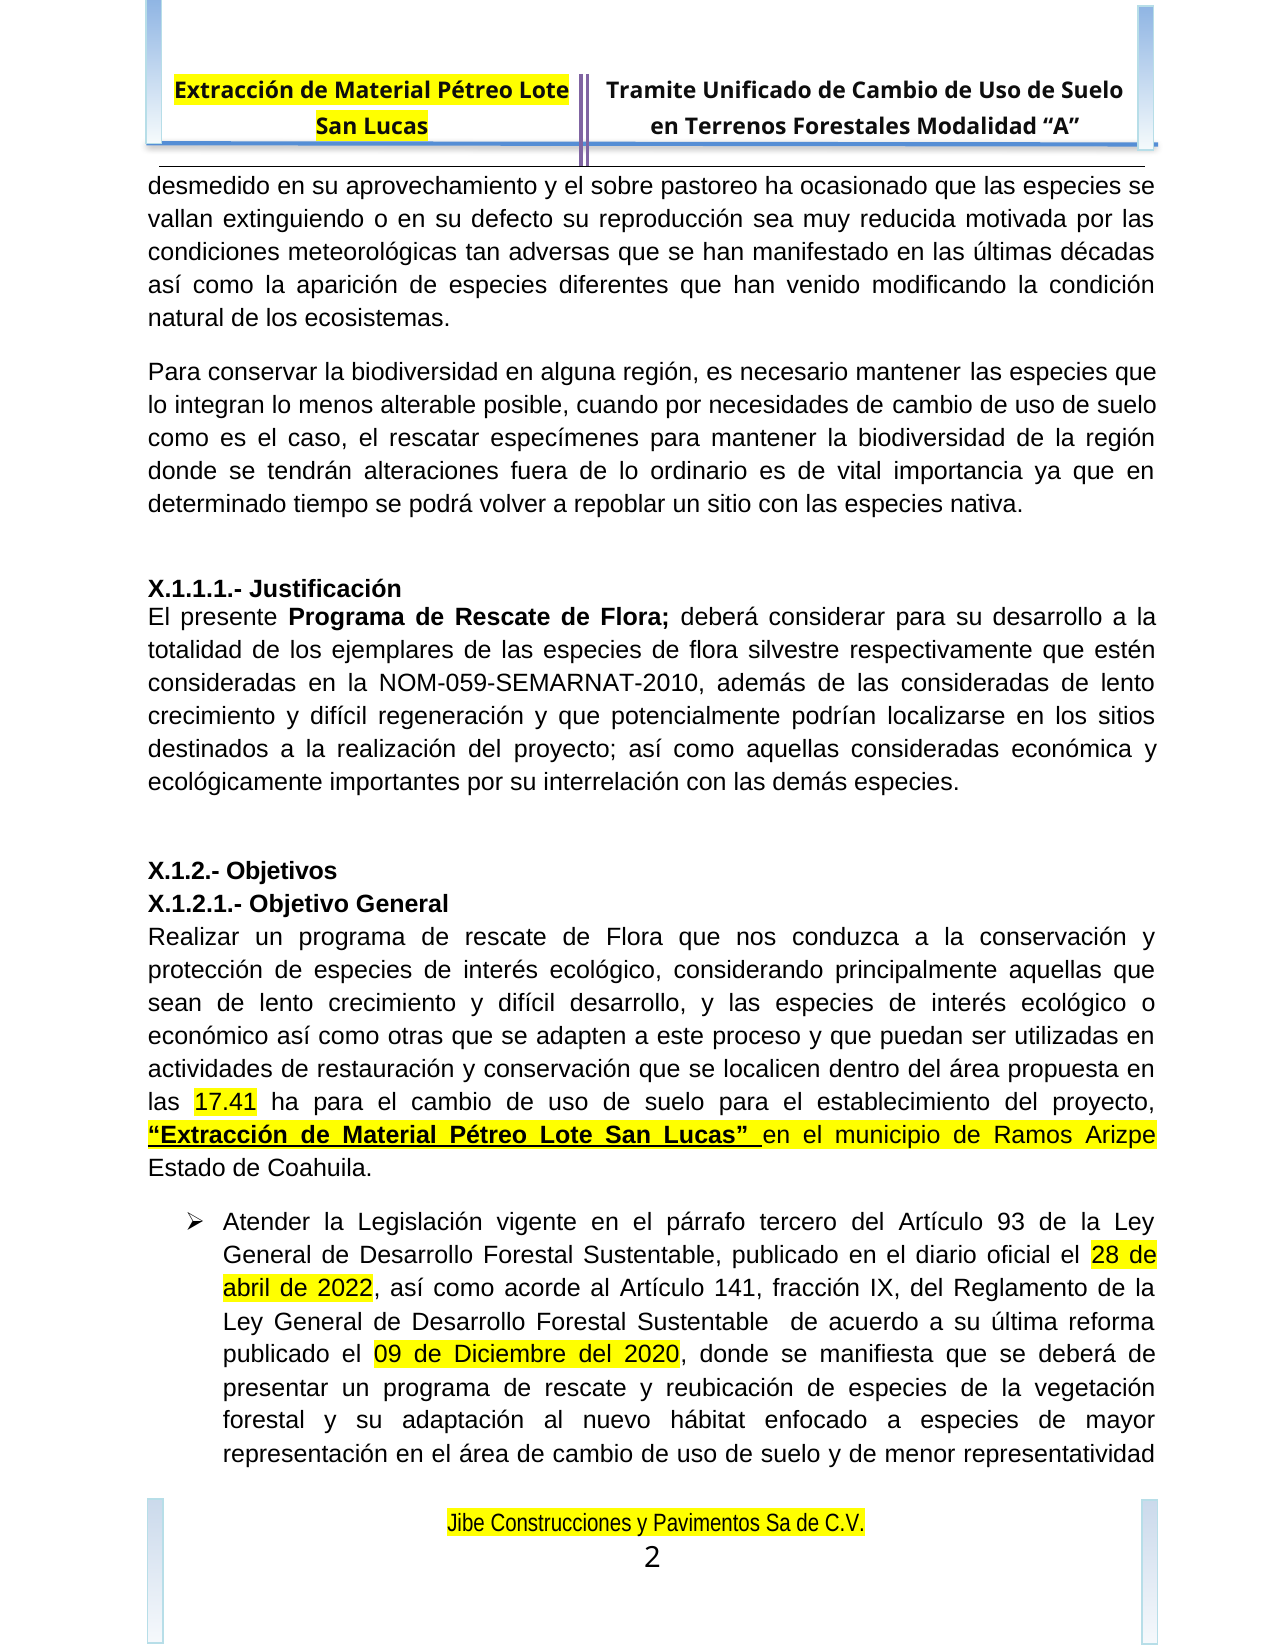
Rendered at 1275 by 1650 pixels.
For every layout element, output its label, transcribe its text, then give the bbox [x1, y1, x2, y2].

text El presente Programa de Rescate de Flora; deberá considerar para su desarrollo a la totalidad de los ejemplares de las especies de flora silvestre respectivamente que estén consideradas en la NOM-059-SEMARNAT-2010, además de las consideradas de lento crecimiento y difícil regeneración y que potencialmente podrían localizarse en los sitios destinados a la realización del proyecto; así como aquellas consideradas económica y ecológicamente importantes por su interrelación con las demás especies. [148, 602, 1157, 796]
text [148, 158, 1157, 332]
text Para conservar la biodiversidad en alguna región, es necesario mantener las especies que lo integran lo menos alterable posible, cuando por necesidades de cambio de uso de suelo como es el caso, el rescatar especímenes para mantener la biodiversidad de la región donde se tendrán alteraciones fuera de lo ordinario es de vital importancia ya que en determinado tiempo se podrá volver a repoblar un sitio con las especies nativa. [148, 357, 1157, 518]
text Realizar un programa de rescate de Flora que nos conduzca a la conservación y protección de especies de interés ecológico, considerando principalmente aquellas que sean de lento crecimiento y difícil desarrollo, y las especies de interés ecológico o económico así como otras que se adapten a este proceso y que puedan ser utilizadas en actividades de restauración y conservación que se localicen dentro del área propuesta en las 17.41 ha para el cambio de uso de suelo para el establecimiento del proyecto, “Extracción de Material Pétreo Lote San Lucas” en el municipio de Ramos Arizpe Estado de Coahuila. [148, 922, 1157, 1120]
subtitle X.1.2.- Objetivos [148, 856, 1157, 885]
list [185, 1207, 1157, 1467]
subtitle X.1.2.1.- Objetivo General [148, 889, 1157, 918]
subtitle X.1.1.1.- Justificación [148, 573, 1157, 602]
